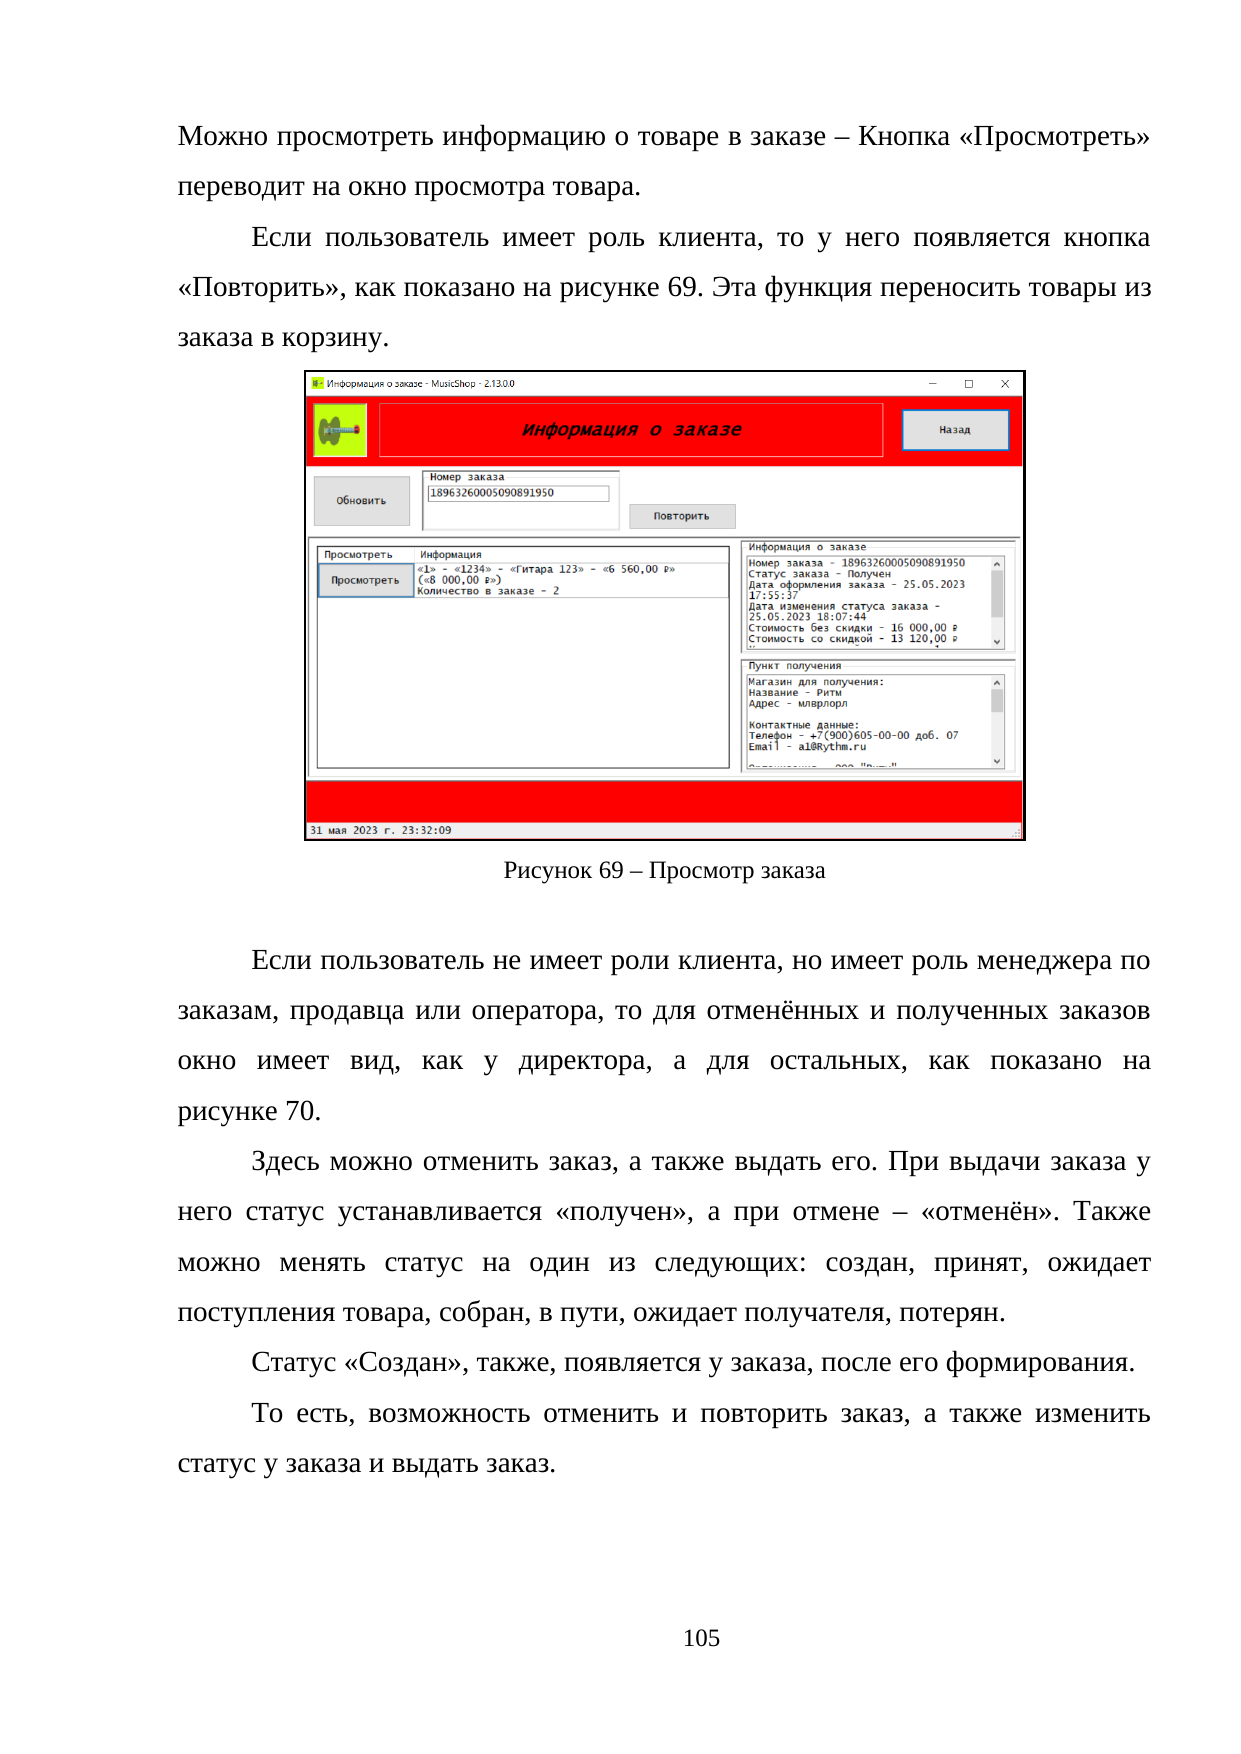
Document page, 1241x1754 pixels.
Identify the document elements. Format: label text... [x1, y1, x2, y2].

text Рисунок 69 – Просмотр заказа [177, 856, 1152, 884]
picture [306, 372, 1023, 839]
text Статус «Создан», также, появляется у заказа, после его формирования. [177, 1344, 1152, 1378]
text Здесь можно отменить заказ, а также выдать его. При выдачи заказа у него статус устанавливается «получен», а при отмене – «отменён». Также можно менять статус на один из следующих: создан, принят, ожидает поступления товара, собран, в пути, ожидает получателя, потерян. [177, 1143, 1152, 1328]
text То есть, возможность отменить и повторить заказ, а также изменить статус у заказа и выдать заказ. [177, 1395, 1152, 1478]
text Если пользователь имеет роль клиента, то у него появляется кнопка «Повторить», как показано на рисунке 69. Эта функция переносить товары из заказа в корзину. [177, 219, 1152, 353]
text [177, 118, 1152, 202]
text Если пользователь не имеет роли клиента, но имеет роль менеджера по заказам, продавца или оператора, то для отменённых и полученных заказов окно имеет вид, как у директора, а для остальных, как показано на рисунке 70. [177, 942, 1152, 1126]
